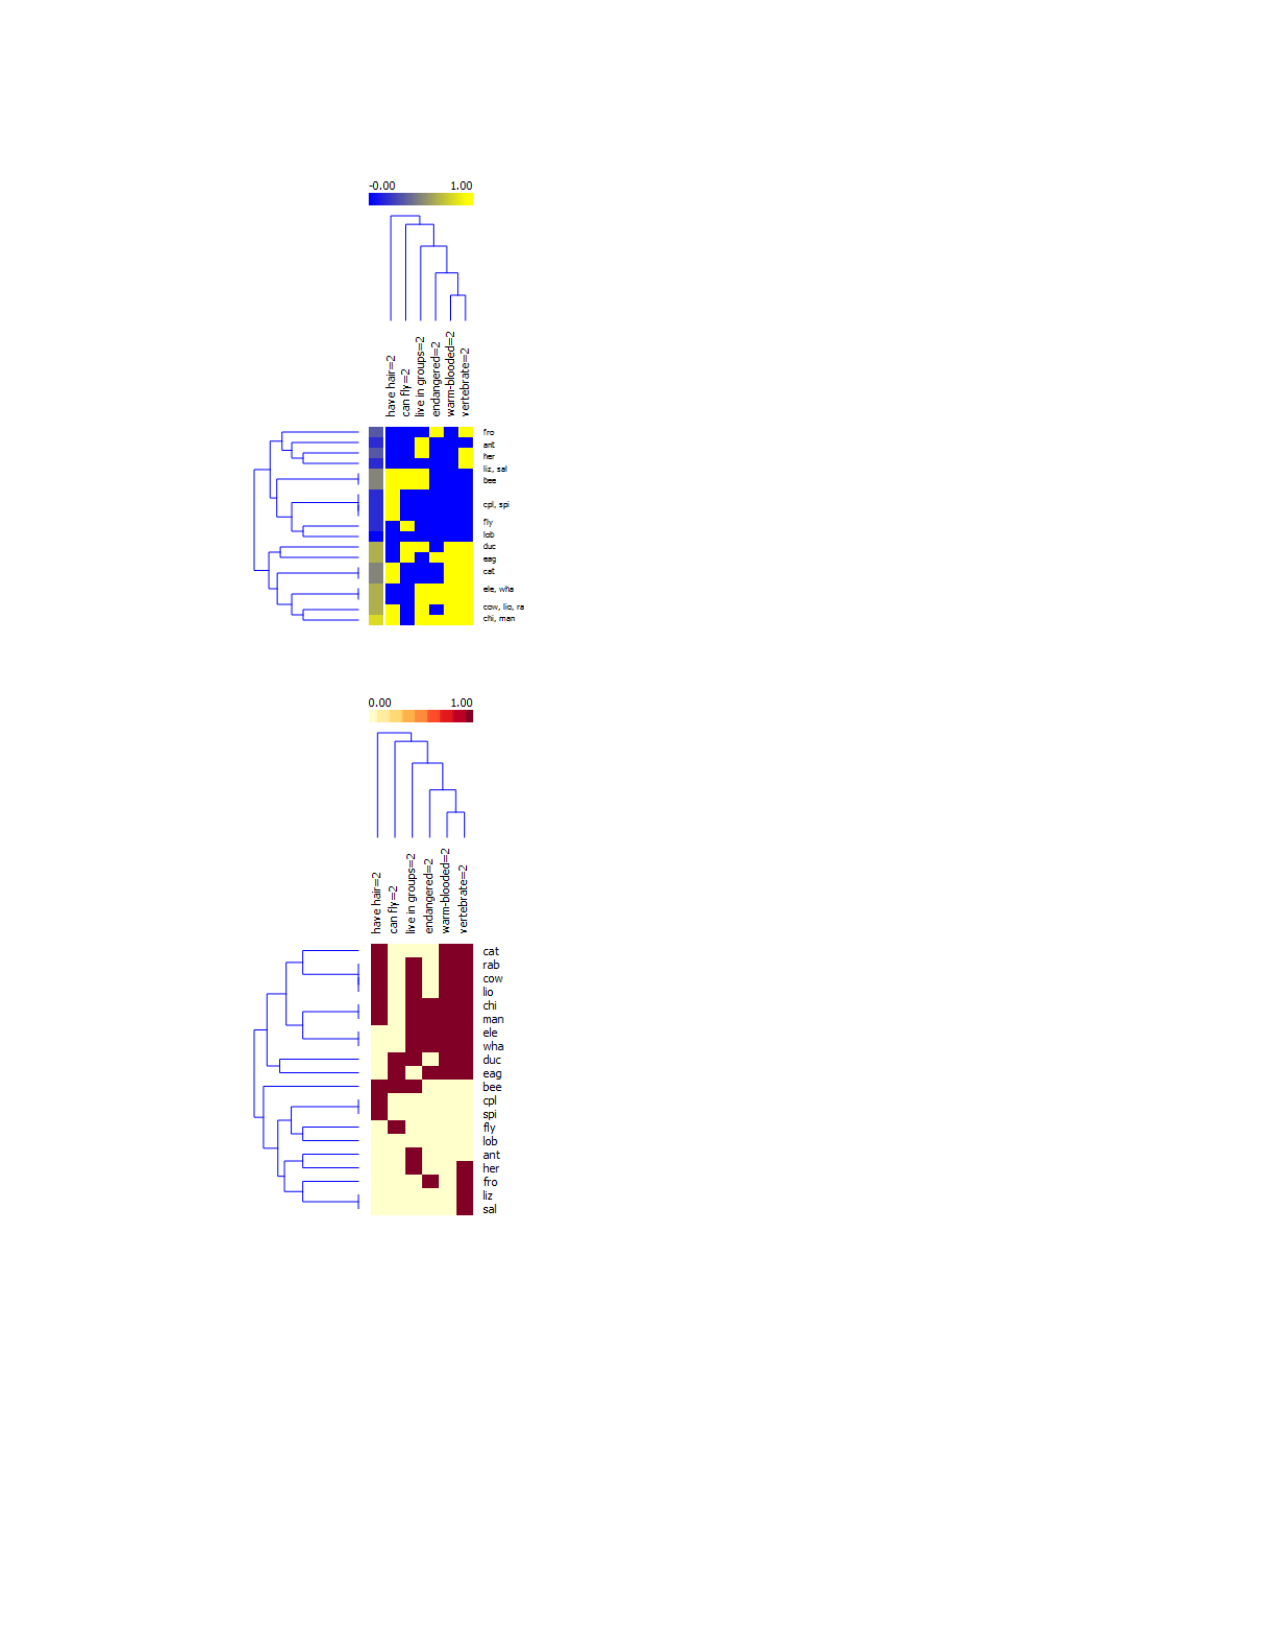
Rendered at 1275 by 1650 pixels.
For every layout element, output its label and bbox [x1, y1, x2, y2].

picture [225, 150, 524, 665]
picture [225, 666, 517, 1255]
